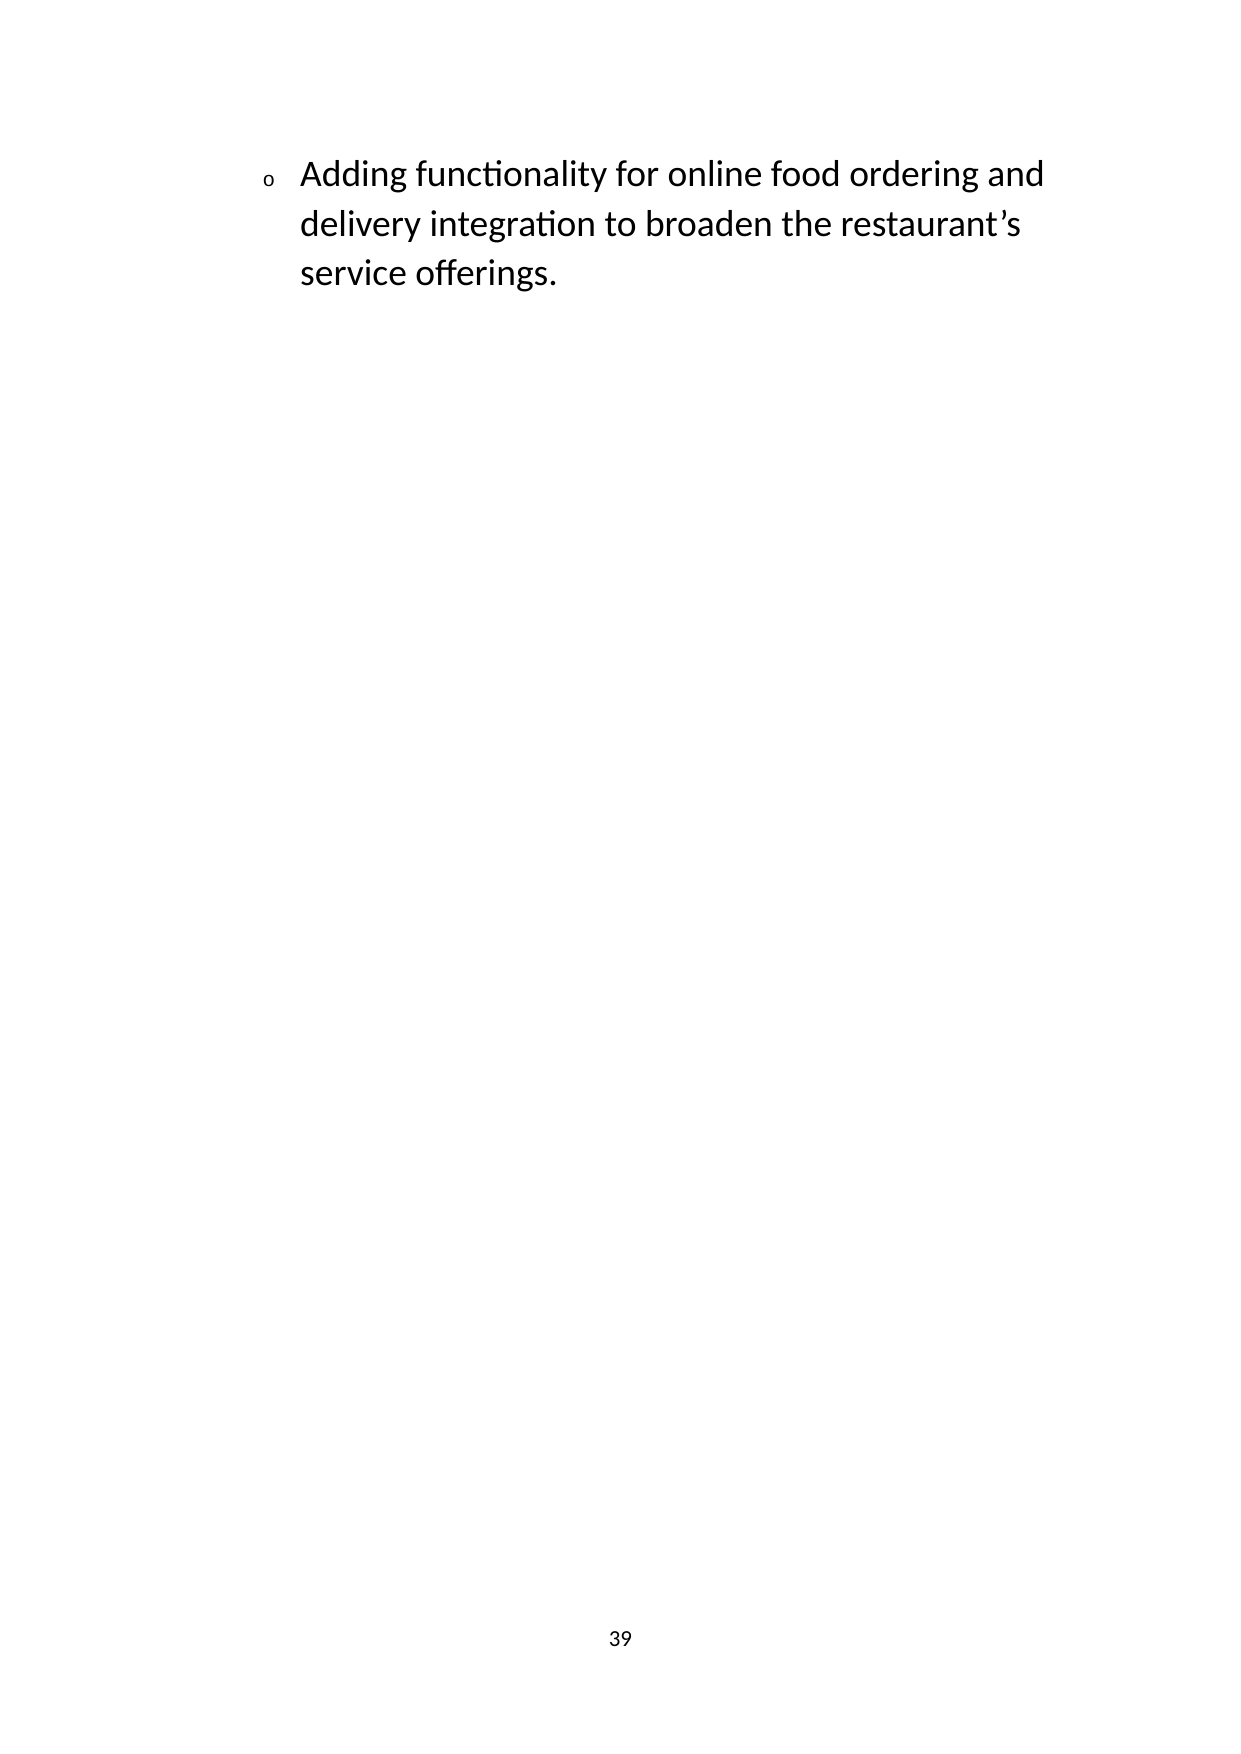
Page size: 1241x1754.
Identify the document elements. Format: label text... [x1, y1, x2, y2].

list Adding functionality for online food ordering and delivery integration to broaden the restaurant’s service offerings. [262, 150, 1090, 295]
